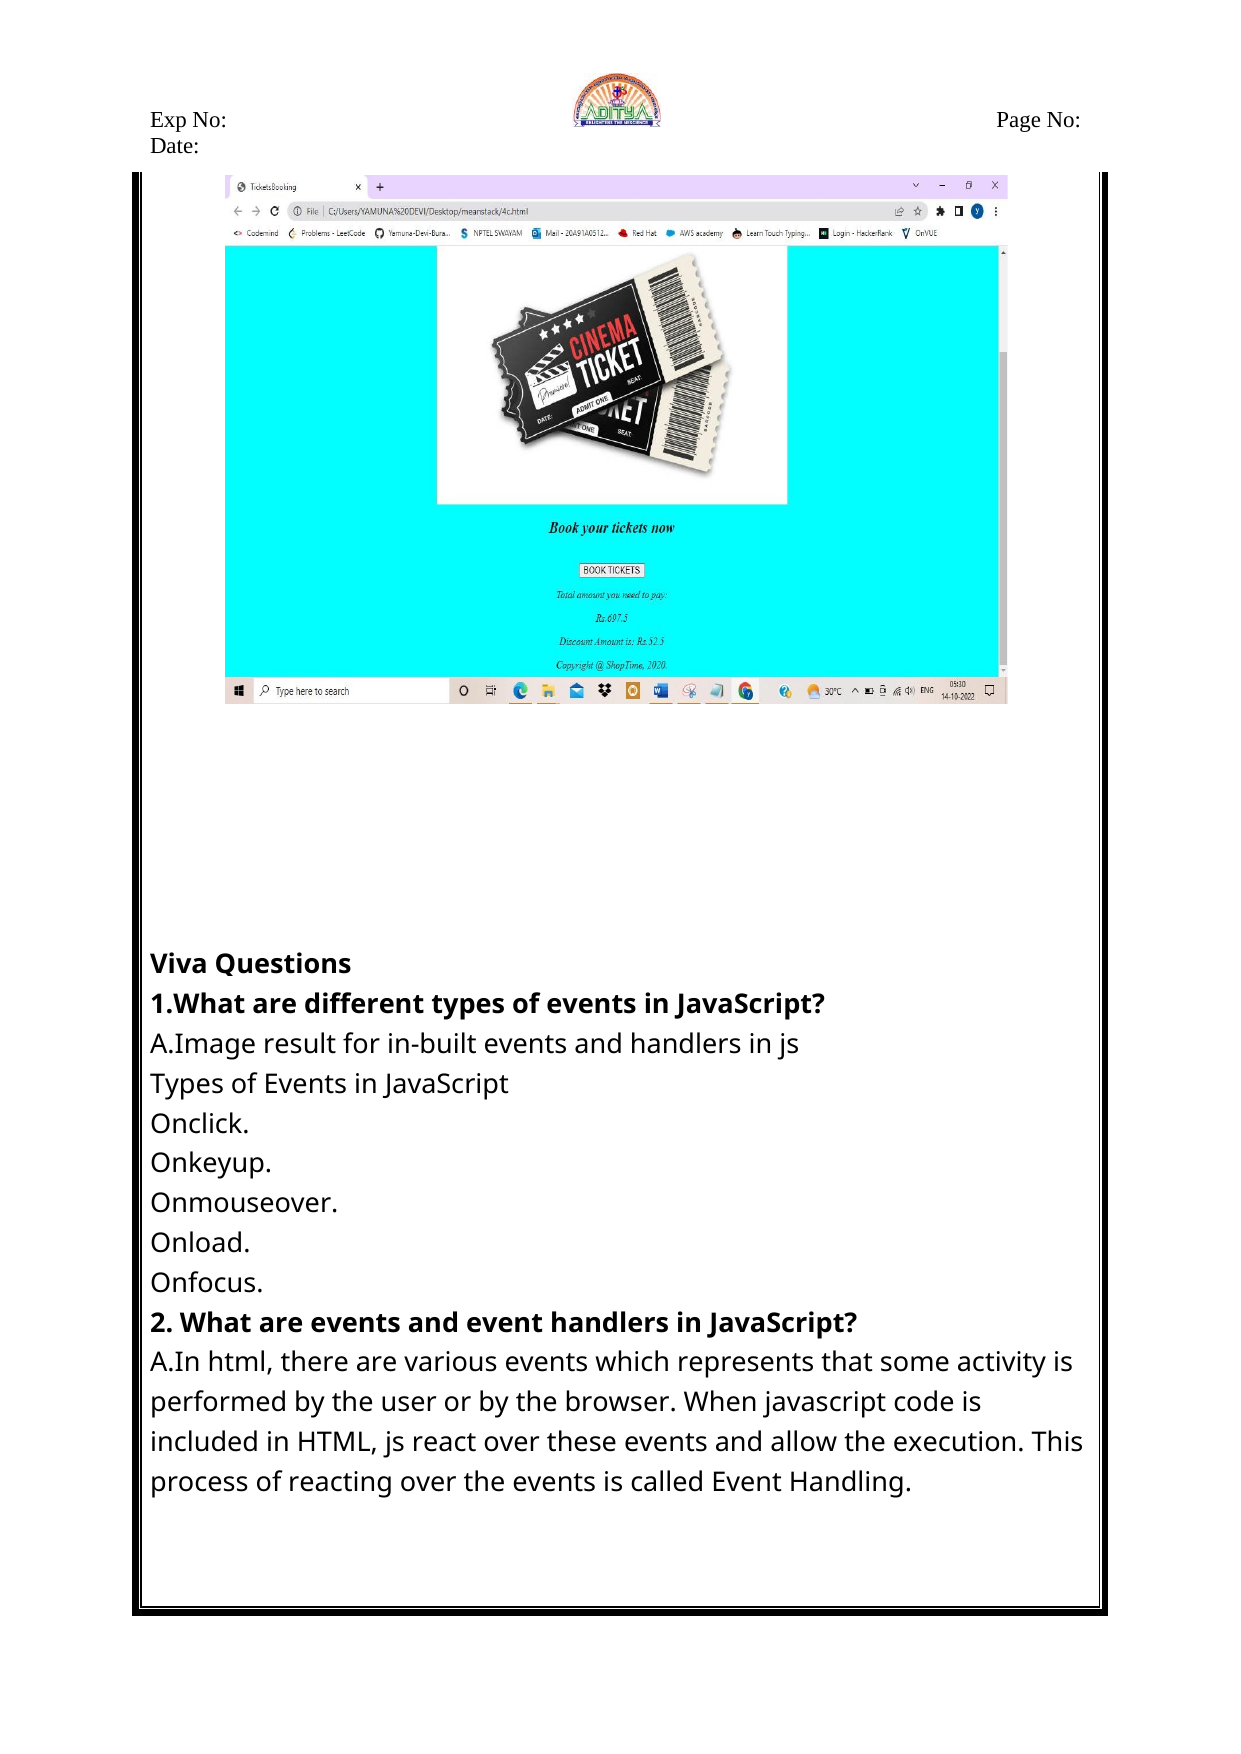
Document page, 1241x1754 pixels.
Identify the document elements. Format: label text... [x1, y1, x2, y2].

text Onclick. [150, 1104, 1097, 1141]
picture [572, 73, 661, 127]
text Onkeyup. [150, 1144, 1097, 1181]
text Types of Events in JavaScript [150, 1064, 1097, 1101]
text 2. What are events and event handlers in JavaScript? [150, 1303, 1097, 1340]
text Onload. [150, 1223, 1097, 1260]
text 1.What are different types of events in JavaScript? [150, 985, 1097, 1022]
text Viva Questions [150, 945, 1097, 982]
text A.Image result for in-built events and handlers in js [150, 1024, 1097, 1061]
picture [225, 175, 1008, 704]
text Onfocus. [150, 1263, 1097, 1300]
text A.In html, there are various events which represents that some activity is performed by the user or by the browser. When javascript code is included in HTML, js react over these events and allow the execution. This process of reacting over the events is called Event Handling. [150, 1343, 1097, 1499]
text Onmouseover. [150, 1184, 1097, 1221]
